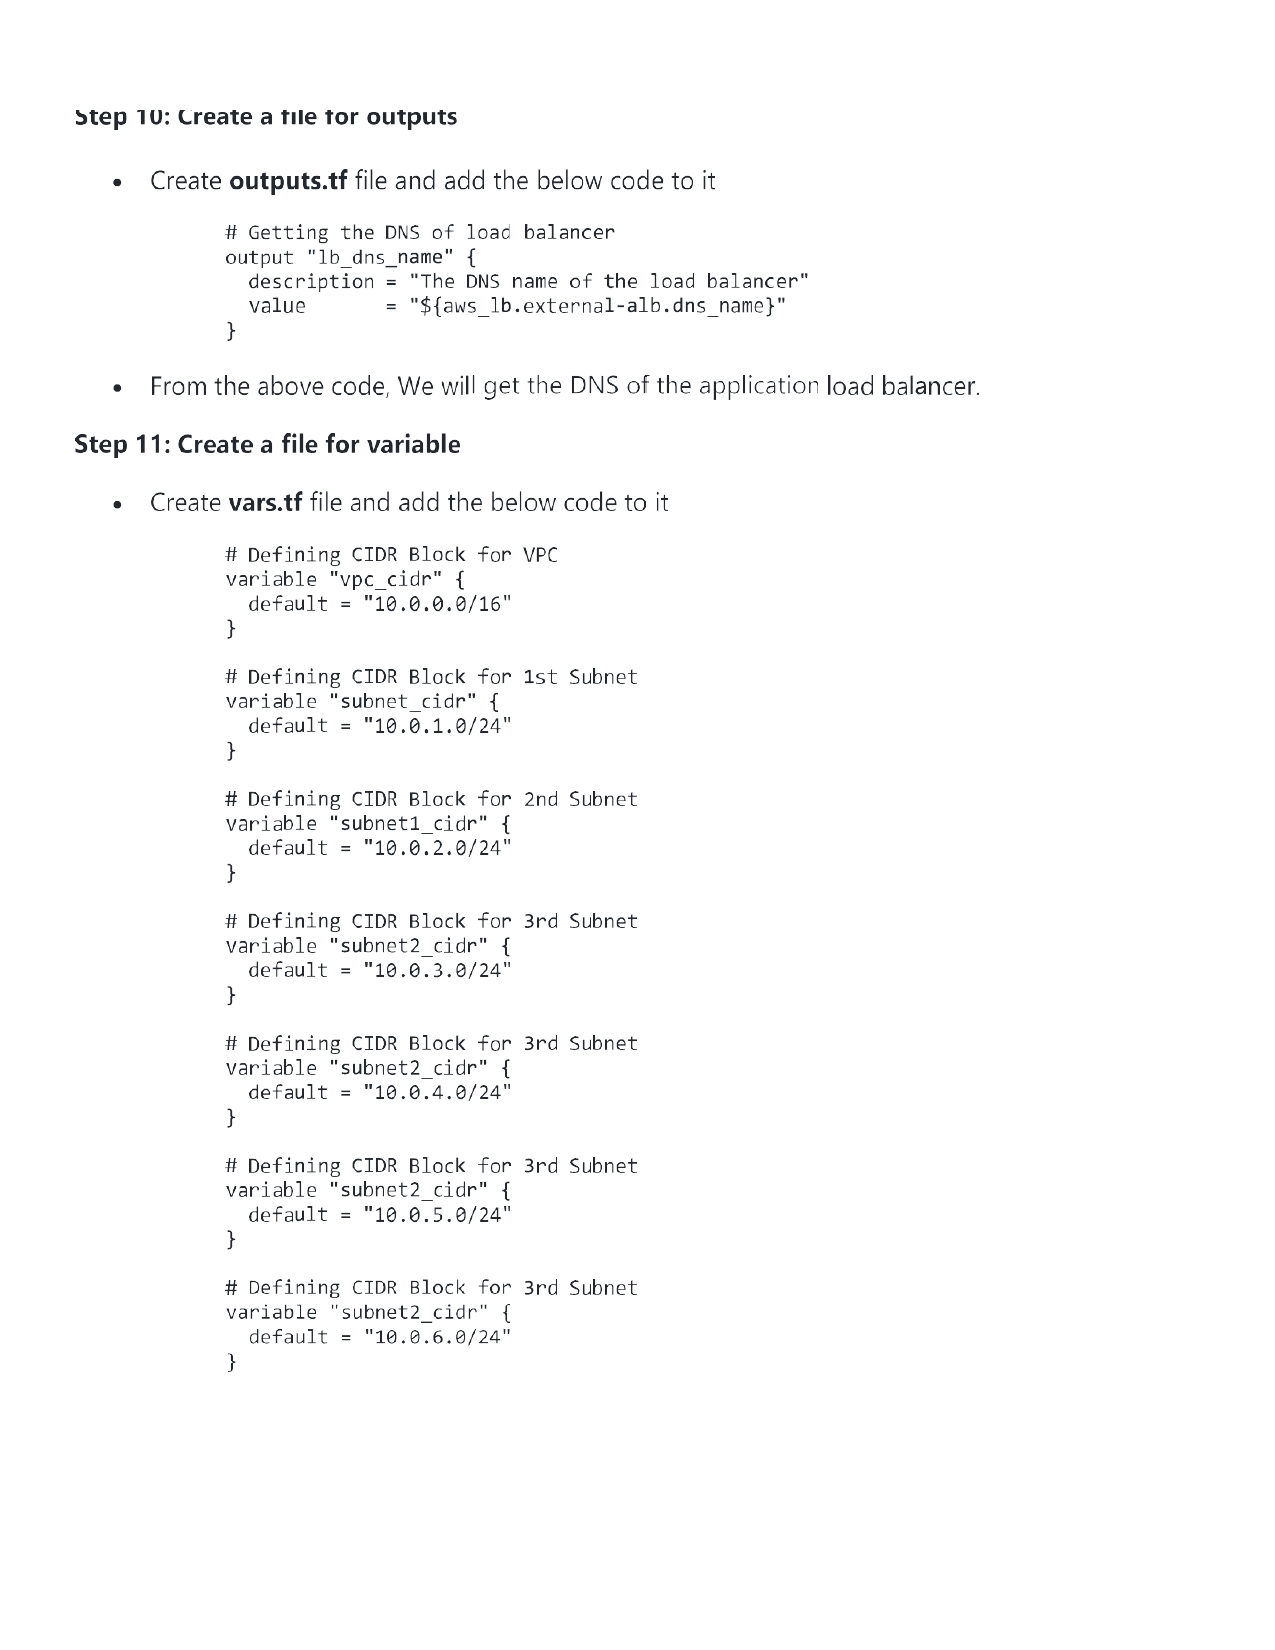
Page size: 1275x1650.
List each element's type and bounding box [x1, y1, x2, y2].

picture [284, 815, 316, 830]
picture [697, 301, 763, 317]
picture [570, 791, 591, 806]
picture [249, 668, 293, 684]
picture [307, 1157, 340, 1177]
picture [478, 546, 500, 562]
picture [249, 912, 293, 928]
picture [467, 274, 499, 288]
picture [883, 375, 907, 395]
picture [307, 668, 340, 688]
picture [444, 297, 499, 317]
picture [582, 228, 603, 239]
picture [137, 110, 457, 130]
picture [410, 913, 453, 928]
picture [410, 1157, 453, 1173]
picture [250, 1181, 282, 1197]
picture [593, 668, 637, 684]
picture [365, 547, 397, 561]
picture [75, 434, 127, 458]
picture [523, 547, 557, 562]
picture [226, 697, 247, 708]
picture [765, 277, 786, 288]
picture [929, 381, 979, 395]
picture [364, 1059, 442, 1079]
picture [284, 301, 305, 313]
picture [365, 669, 397, 683]
picture [365, 791, 397, 806]
picture [249, 1035, 293, 1051]
picture [536, 669, 557, 684]
picture [307, 1084, 327, 1099]
picture [307, 546, 340, 566]
picture [537, 1279, 557, 1295]
picture [249, 717, 293, 733]
picture [593, 1035, 637, 1050]
picture [478, 1035, 500, 1051]
picture [616, 273, 637, 288]
picture [525, 791, 557, 806]
picture [570, 1280, 591, 1295]
picture [225, 224, 384, 268]
picture [364, 937, 442, 957]
picture [137, 433, 460, 453]
picture [225, 1158, 237, 1172]
picture [828, 375, 858, 395]
picture [478, 668, 500, 684]
picture [708, 273, 751, 288]
picture [365, 1036, 397, 1050]
picture [478, 1157, 500, 1173]
picture [225, 1036, 237, 1050]
picture [307, 962, 327, 977]
picture [513, 277, 557, 288]
picture [307, 912, 340, 932]
picture [249, 790, 293, 806]
picture [593, 913, 637, 928]
picture [307, 839, 327, 855]
picture [152, 375, 463, 398]
picture [365, 914, 397, 928]
picture [478, 912, 500, 928]
picture [249, 273, 373, 292]
picture [364, 815, 442, 834]
picture [307, 790, 340, 810]
picture [249, 301, 270, 313]
picture [225, 669, 237, 683]
picture [525, 224, 545, 239]
picture [249, 961, 293, 977]
picture [386, 225, 419, 239]
picture [307, 1206, 327, 1221]
picture [548, 224, 568, 239]
picture [466, 375, 818, 400]
picture [364, 1181, 442, 1201]
picture [250, 1059, 282, 1075]
picture [226, 1063, 247, 1075]
picture [433, 693, 453, 708]
picture [593, 791, 637, 806]
picture [340, 575, 396, 590]
picture [651, 273, 694, 288]
picture [444, 937, 465, 953]
picture [249, 546, 293, 562]
picture [250, 815, 282, 831]
picture [226, 819, 247, 831]
picture [225, 791, 237, 806]
picture [478, 790, 500, 806]
picture [399, 570, 419, 586]
picture [593, 1279, 637, 1295]
picture [151, 169, 715, 195]
picture [284, 571, 316, 586]
picture [537, 1157, 557, 1173]
picture [226, 1186, 247, 1197]
picture [410, 668, 453, 684]
picture [364, 693, 430, 712]
picture [570, 1036, 591, 1050]
picture [249, 1206, 293, 1222]
picture [365, 717, 510, 735]
picture [537, 913, 557, 928]
picture [421, 296, 441, 317]
picture [249, 595, 293, 611]
picture [365, 839, 510, 857]
picture [307, 717, 327, 732]
picture [421, 273, 454, 288]
picture [225, 1279, 511, 1372]
picture [226, 941, 247, 953]
picture [76, 110, 127, 130]
picture [410, 546, 453, 561]
picture [570, 1158, 591, 1173]
picture [524, 298, 602, 313]
picture [284, 1059, 316, 1075]
picture [225, 547, 237, 561]
picture [593, 1157, 637, 1173]
picture [225, 914, 237, 928]
picture [365, 1084, 510, 1101]
picture [249, 1084, 293, 1099]
picture [284, 937, 316, 953]
picture [250, 937, 282, 953]
picture [444, 1059, 465, 1075]
picture [570, 669, 591, 684]
picture [284, 1181, 316, 1197]
picture [365, 1158, 397, 1172]
picture [307, 595, 327, 611]
picture [432, 224, 454, 239]
picture [410, 1035, 453, 1050]
picture [226, 575, 247, 586]
picture [861, 375, 873, 395]
picture [250, 693, 282, 708]
picture [467, 224, 510, 239]
picture [365, 962, 510, 979]
picture [249, 839, 293, 855]
picture [444, 815, 465, 831]
picture [250, 570, 282, 586]
picture [284, 693, 316, 708]
picture [151, 491, 668, 511]
picture [307, 1035, 340, 1054]
picture [570, 913, 591, 928]
picture [444, 1181, 465, 1197]
picture [365, 1206, 510, 1224]
picture [410, 791, 453, 806]
picture [570, 273, 592, 288]
picture [365, 595, 510, 613]
picture [537, 1035, 557, 1050]
picture [639, 297, 660, 312]
picture [249, 1157, 293, 1173]
